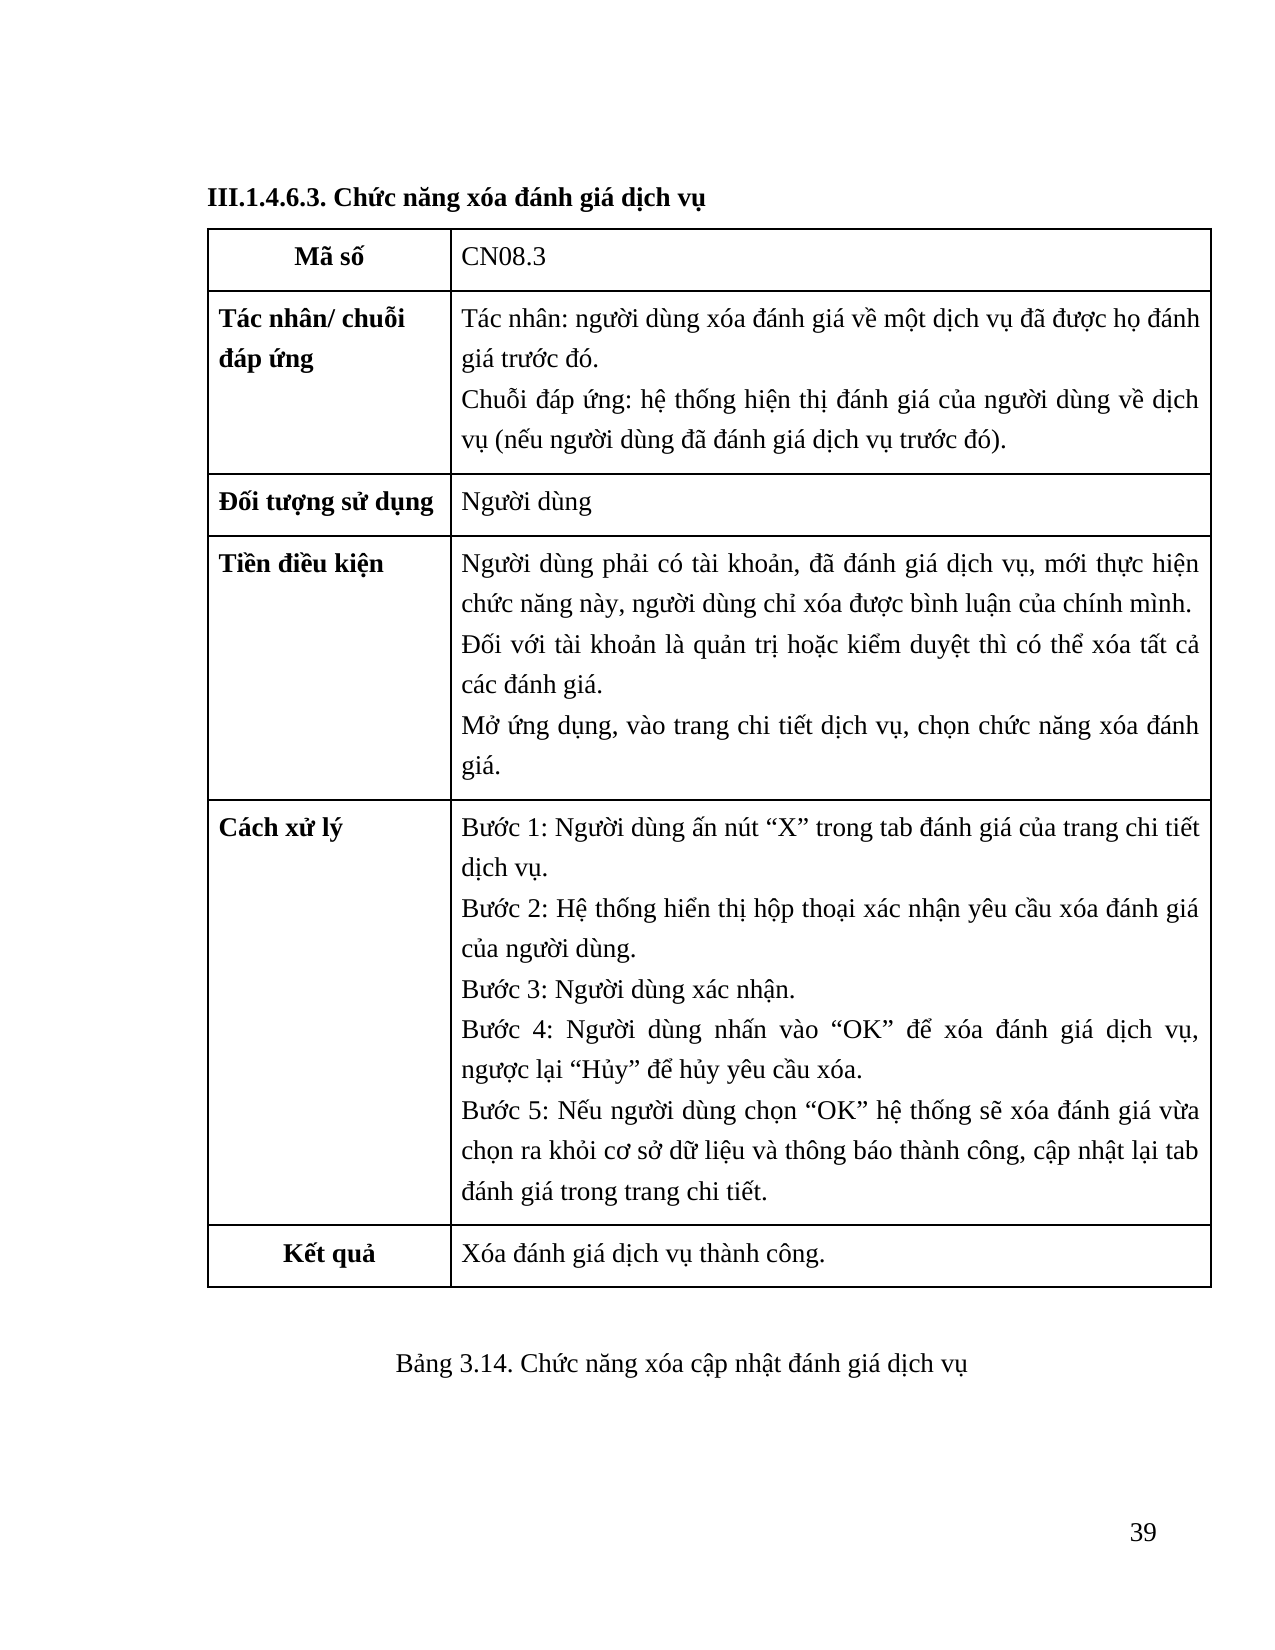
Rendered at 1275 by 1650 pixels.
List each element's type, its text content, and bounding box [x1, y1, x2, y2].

subtitle Bảng 3.14. Chức năng xóa cập nhật đánh giá dịch vụ [207, 1347, 1156, 1378]
table_cell Người dùng [452, 475, 1210, 535]
table_cell Người dùng phải có tài khoản, đã đánh giá dịch vụ, mới thực hiện chức năng này, người dùng chỉ xóa được bình luận của chính mình. Đối với tài khoản là quản trị hoặc kiểm duyệt thì có thể xóa tất cả các đánh giá. Mở ứng dụng, vào trang chi tiết dịch vụ, chọn chức năng xóa đánh giá. [452, 537, 1210, 799]
table_cell Tiền điều kiện [209, 537, 450, 799]
table_cell Đối tượng sử dụng [209, 475, 450, 535]
table_cell Tác nhân: người dùng xóa đánh giá về một dịch vụ đã được họ đánh giá trước đó. Chuỗi đáp ứng: hệ thống hiện thị đánh giá của người dùng về dịch vụ (nếu người dùng đã đánh giá dịch vụ trước đó). [452, 292, 1210, 473]
table_cell Kết quả [209, 1226, 450, 1286]
subtitle III.1.4.6.3. Chức năng xóa đánh giá dịch vụ [207, 181, 1156, 212]
table_cell Xóa đánh giá dịch vụ thành công. [452, 1226, 1210, 1286]
table_header CN08.3 [452, 230, 1210, 290]
table_cell Cách xử lý [209, 801, 450, 1224]
table_header Mã số [209, 230, 450, 290]
table_cell Bước 1: Người dùng ấn nút “X” trong tab đánh giá của trang chi tiết dịch vụ. Bước 2: Hệ thống hiển thị hộp thoại xác nhận yêu cầu xóa đánh giá của người dùng. Bước 3: Người dùng xác nhận. Bước 4: Người dùng nhấn vào “OK” để xóa đánh giá dịch vụ, ngược lại “Hủy” để hủy yêu cầu xóa. Bước 5: Nếu người dùng chọn “OK” hệ thống sẽ xóa đánh giá vừa chọn ra khỏi cơ sở dữ liệu và thông báo thành công, cập nhật lại tab đánh giá trong trang chi tiết. [452, 801, 1210, 1224]
table_cell Tác nhân/ chuỗi đáp ứng [209, 292, 450, 473]
